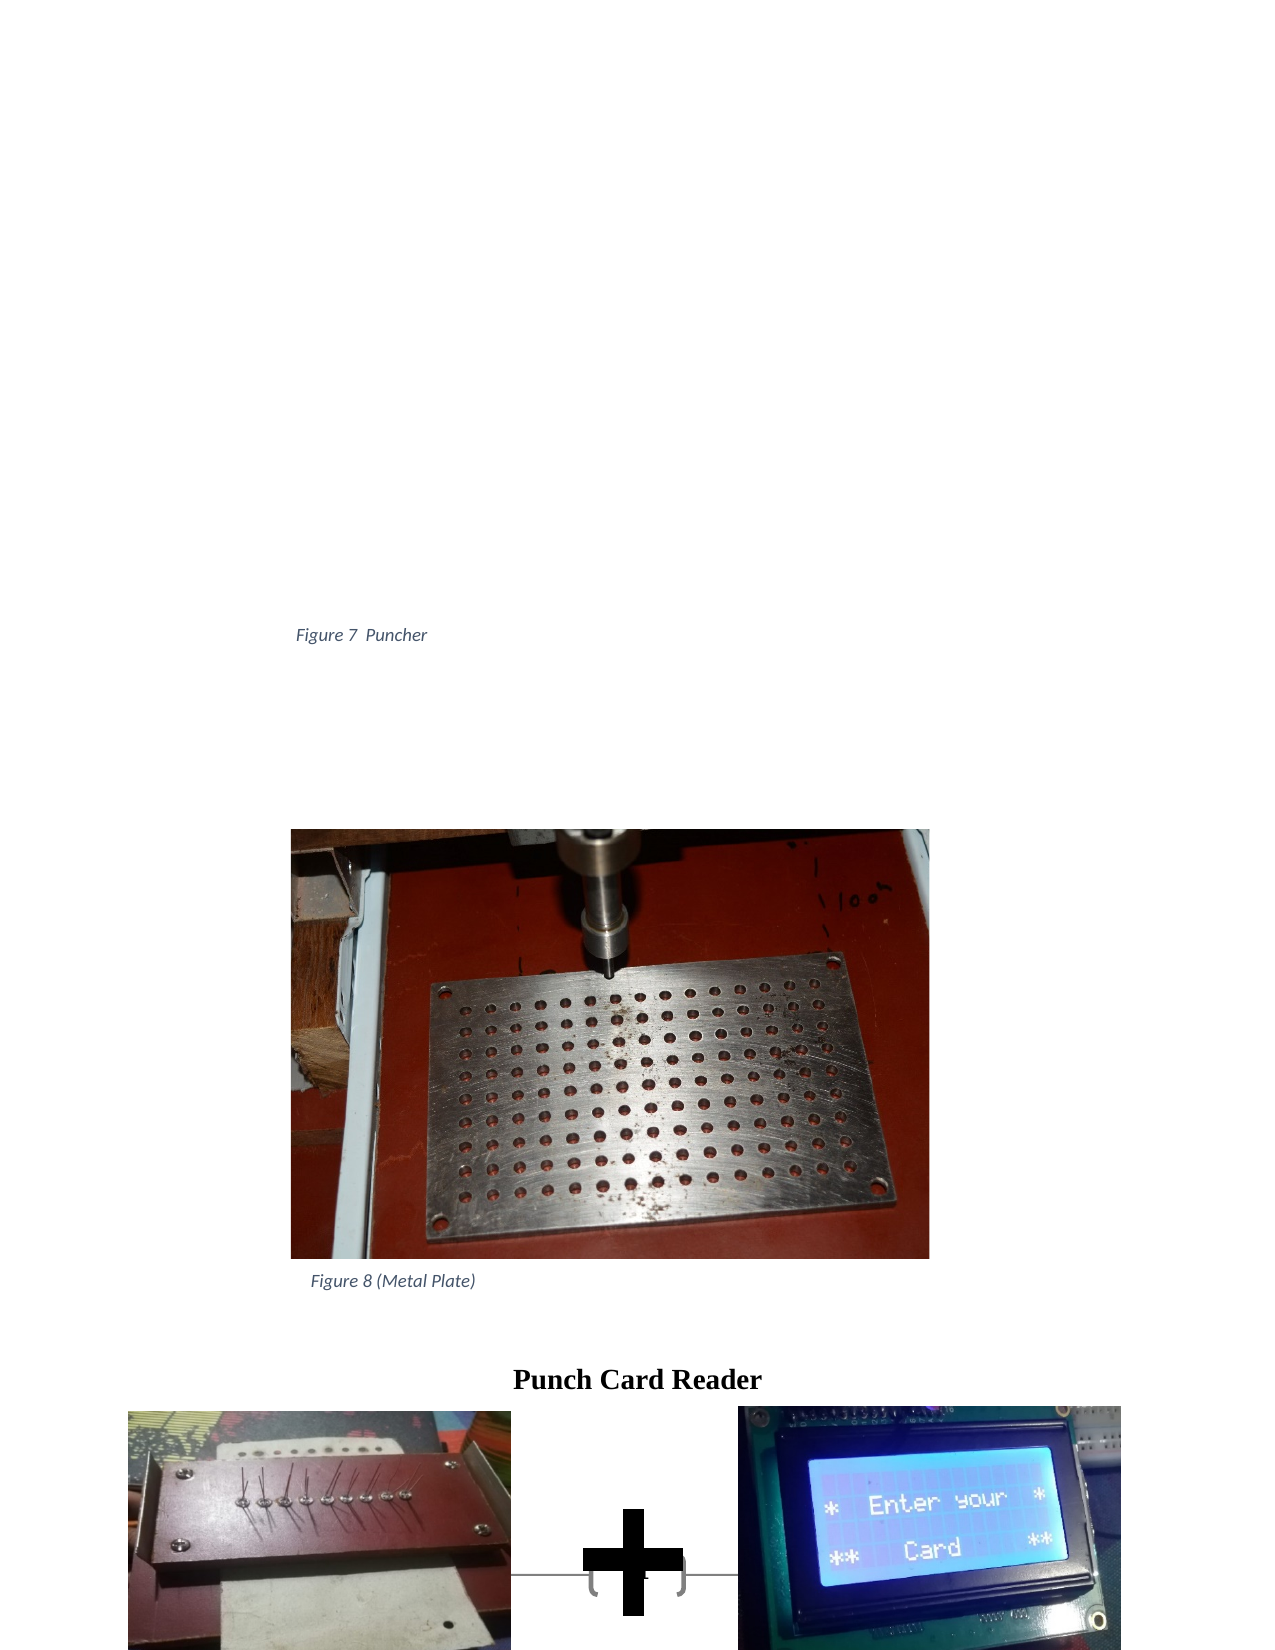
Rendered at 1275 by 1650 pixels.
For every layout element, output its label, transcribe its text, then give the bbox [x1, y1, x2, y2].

picture [288, 829, 929, 1257]
text Punch Card Reader [150, 1362, 1125, 1395]
picture [738, 1406, 1121, 1650]
picture [128, 1411, 511, 1650]
